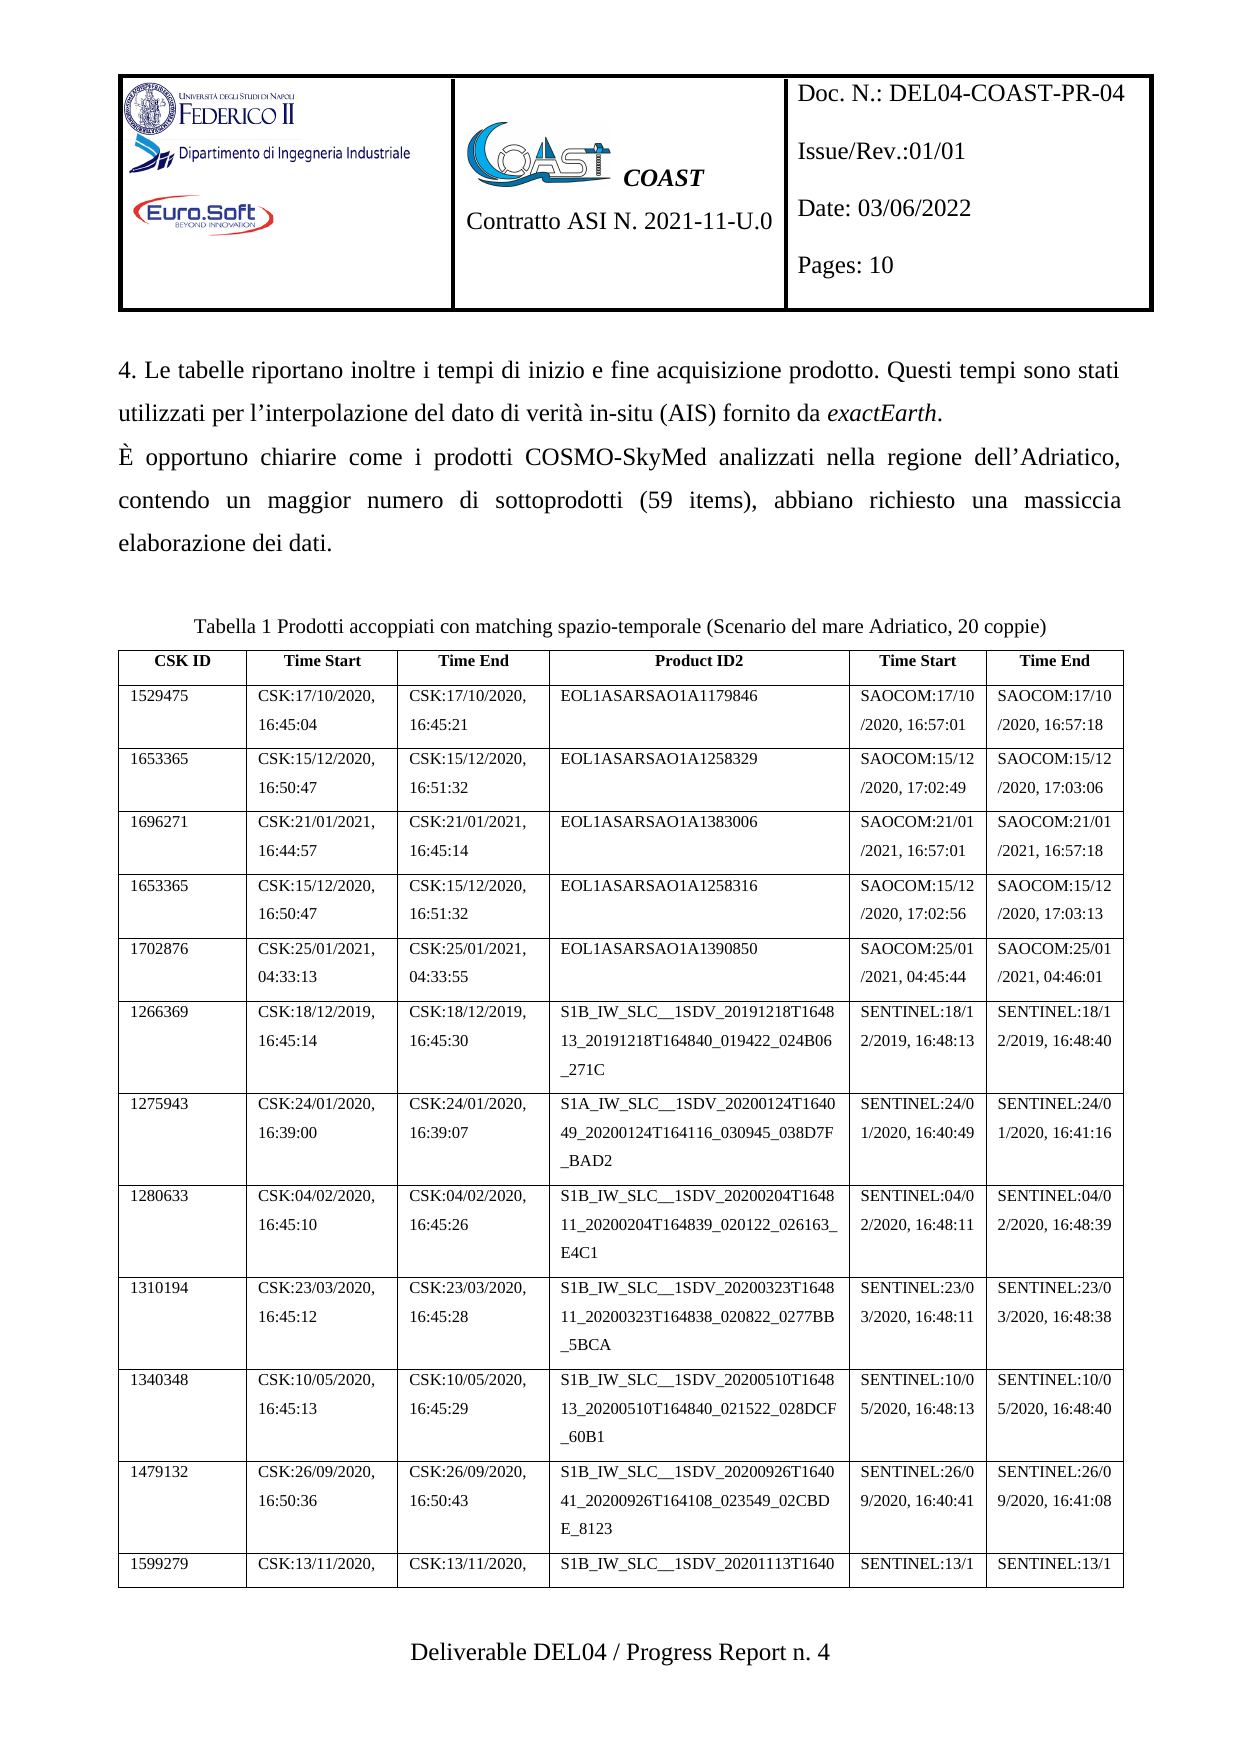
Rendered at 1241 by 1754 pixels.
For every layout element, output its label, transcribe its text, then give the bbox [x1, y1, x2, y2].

table_cell SENTINEL:18/12/2019, 16:48:13 [850, 1002, 986, 1093]
table_cell 1280633 [119, 1186, 246, 1277]
table_cell CSK:25/01/2021, 04:33:55 [398, 939, 549, 1001]
table_cell CSK:26/09/2020, 16:50:43 [398, 1462, 549, 1553]
table_cell CSK:17/10/2020, 16:45:04 [247, 686, 397, 748]
table_header Time End [398, 651, 549, 684]
table_cell S1B_IW_SLC__1SDV_20201113T164041_20201113T164108_024249_02E1AF_257C [550, 1554, 849, 1587]
table_cell CSK:04/02/2020, 16:45:26 [398, 1186, 549, 1277]
table_cell 1696271 [119, 812, 246, 874]
table_cell EOL1ASARSAO1A1390850 [550, 939, 849, 1001]
picture [123, 78, 411, 248]
text Tabella 1 Prodotti accoppiati con matching spazio-temporale (Scenario del mare Adriatico, 20 coppie) [118, 614, 1122, 638]
table_cell SENTINEL:04/02/2020, 16:48:39 [987, 1186, 1123, 1277]
table_cell S1B_IW_SLC__1SDV_20200204T164811_20200204T164839_020122_026163_E4C1 [550, 1186, 849, 1277]
table_cell CSK:15/12/2020, 16:50:47 [247, 875, 397, 937]
table_cell SAOCOM:25/01/2021, 04:45:44 [850, 939, 986, 1001]
table_cell CSK:15/12/2020, 16:50:47 [247, 749, 397, 811]
table_cell S1A_IW_SLC__1SDV_20200124T164049_20200124T164116_030945_038D7F_BAD2 [550, 1094, 849, 1185]
table_cell SAOCOM:17/10/2020, 16:57:01 [850, 686, 986, 748]
table_cell SENTINEL:26/09/2020, 16:40:41 [850, 1462, 986, 1553]
table_cell 1479132 [119, 1462, 246, 1553]
table_cell SAOCOM:15/12/2020, 17:03:13 [987, 875, 1123, 937]
table_cell SENTINEL:13/11/2020, 16:40:41 [850, 1554, 986, 1587]
table_cell 1275943 [119, 1094, 246, 1185]
table_cell SENTINEL:24/01/2020, 16:40:49 [850, 1094, 986, 1185]
table_cell CSK:04/02/2020, 16:45:10 [247, 1186, 397, 1277]
table_cell S1B_IW_SLC__1SDV_20191218T164813_20191218T164840_019422_024B06_271C [550, 1002, 849, 1093]
table_cell CSK:10/05/2020, 16:45:29 [398, 1370, 549, 1461]
table_cell CSK:25/01/2021, 04:33:13 [247, 939, 397, 1001]
picture [485, 122, 611, 187]
table_header Time Start [850, 651, 986, 684]
table_cell S1B_IW_SLC__1SDV_20200510T164813_20200510T164840_021522_028DCF_60B1 [550, 1370, 849, 1461]
table_cell CSK:23/03/2020, 16:45:28 [398, 1278, 549, 1369]
table_cell CSK:10/05/2020, 16:45:13 [247, 1370, 397, 1461]
table_cell 1702876 [119, 939, 246, 1001]
table_cell CSK:13/11/2020, 16:50:33 [247, 1554, 397, 1587]
text È opportuno chiarire come i prodotti COSMO-SkyMed analizzati nella regione dell’Adriatico, contendo un maggior numero di sottoprodotti (59 items), abbiano richiesto una massiccia elaborazione dei dati. [118, 442, 1122, 557]
table_header Time Start [247, 651, 397, 684]
table_cell SAOCOM:15/12/2020, 17:03:06 [987, 749, 1123, 811]
picture [467, 122, 517, 187]
table_cell CSK:17/10/2020, 16:45:21 [398, 686, 549, 748]
table_cell SENTINEL:10/05/2020, 16:48:40 [987, 1370, 1123, 1461]
table_cell 1340348 [119, 1370, 246, 1461]
table_cell SAOCOM:21/01/2021, 16:57:18 [987, 812, 1123, 874]
table_cell CSK:21/01/2021, 16:45:14 [398, 812, 549, 874]
table_cell CSK:21/01/2021, 16:44:57 [247, 812, 397, 874]
table_cell S1B_IW_SLC__1SDV_20200323T164811_20200323T164838_020822_0277BB_5BCA [550, 1278, 849, 1369]
table_cell CSK:18/12/2019, 16:45:14 [247, 1002, 397, 1093]
table_cell SAOCOM:17/10/2020, 16:57:18 [987, 686, 1123, 748]
table_cell SAOCOM:15/12/2020, 17:02:49 [850, 749, 986, 811]
table_cell 1653365 [119, 875, 246, 937]
table_cell CSK:24/01/2020, 16:39:00 [247, 1094, 397, 1185]
table_cell 1529475 [119, 686, 246, 748]
table_cell SAOCOM:15/12/2020, 17:02:56 [850, 875, 986, 937]
table_cell SENTINEL:24/01/2020, 16:41:16 [987, 1094, 1123, 1185]
table_cell SENTINEL:04/02/2020, 16:48:11 [850, 1186, 986, 1277]
table_cell CSK:15/12/2020, 16:51:32 [398, 749, 549, 811]
table_cell EOL1ASARSAO1A1258329 [550, 749, 849, 811]
table_cell SENTINEL:26/09/2020, 16:41:08 [987, 1462, 1123, 1553]
table_cell S1B_IW_SLC__1SDV_20200926T164041_20200926T164108_023549_02CBDE_8123 [550, 1462, 849, 1553]
table_header CSK ID [119, 651, 246, 684]
table_cell CSK:15/12/2020, 16:51:32 [398, 875, 549, 937]
table_cell CSK:24/01/2020, 16:39:07 [398, 1094, 549, 1185]
table_cell 1266369 [119, 1002, 246, 1093]
table_cell SENTINEL:13/11/2020, 16:41:08 [987, 1554, 1123, 1587]
table_cell 1310194 [119, 1278, 246, 1369]
table_cell CSK:18/12/2019, 16:45:30 [398, 1002, 549, 1093]
table_cell SAOCOM:21/01/2021, 16:57:01 [850, 812, 986, 874]
table_cell SENTINEL:10/05/2020, 16:48:13 [850, 1370, 986, 1461]
table_cell CSK:26/09/2020, 16:50:36 [247, 1462, 397, 1553]
table_cell SENTINEL:23/03/2020, 16:48:11 [850, 1278, 986, 1369]
table_header Time End [987, 651, 1123, 684]
table_cell CSK:23/03/2020, 16:45:12 [247, 1278, 397, 1369]
table_cell SAOCOM:25/01/2021, 04:46:01 [987, 939, 1123, 1001]
table_cell SENTINEL:23/03/2020, 16:48:38 [987, 1278, 1123, 1369]
table_cell EOL1ASARSAO1A1179846 [550, 686, 849, 748]
table_cell SENTINEL:18/12/2019, 16:48:40 [987, 1002, 1123, 1093]
table_cell CSK:13/11/2020, 16:50:41 [398, 1554, 549, 1587]
table_cell 1653365 [119, 749, 246, 811]
table_cell EOL1ASARSAO1A1258316 [550, 875, 849, 937]
table_header Product ID2 [550, 651, 849, 684]
table_cell EOL1ASARSAO1A1383006 [550, 812, 849, 874]
table_cell 1599279 [119, 1554, 246, 1587]
